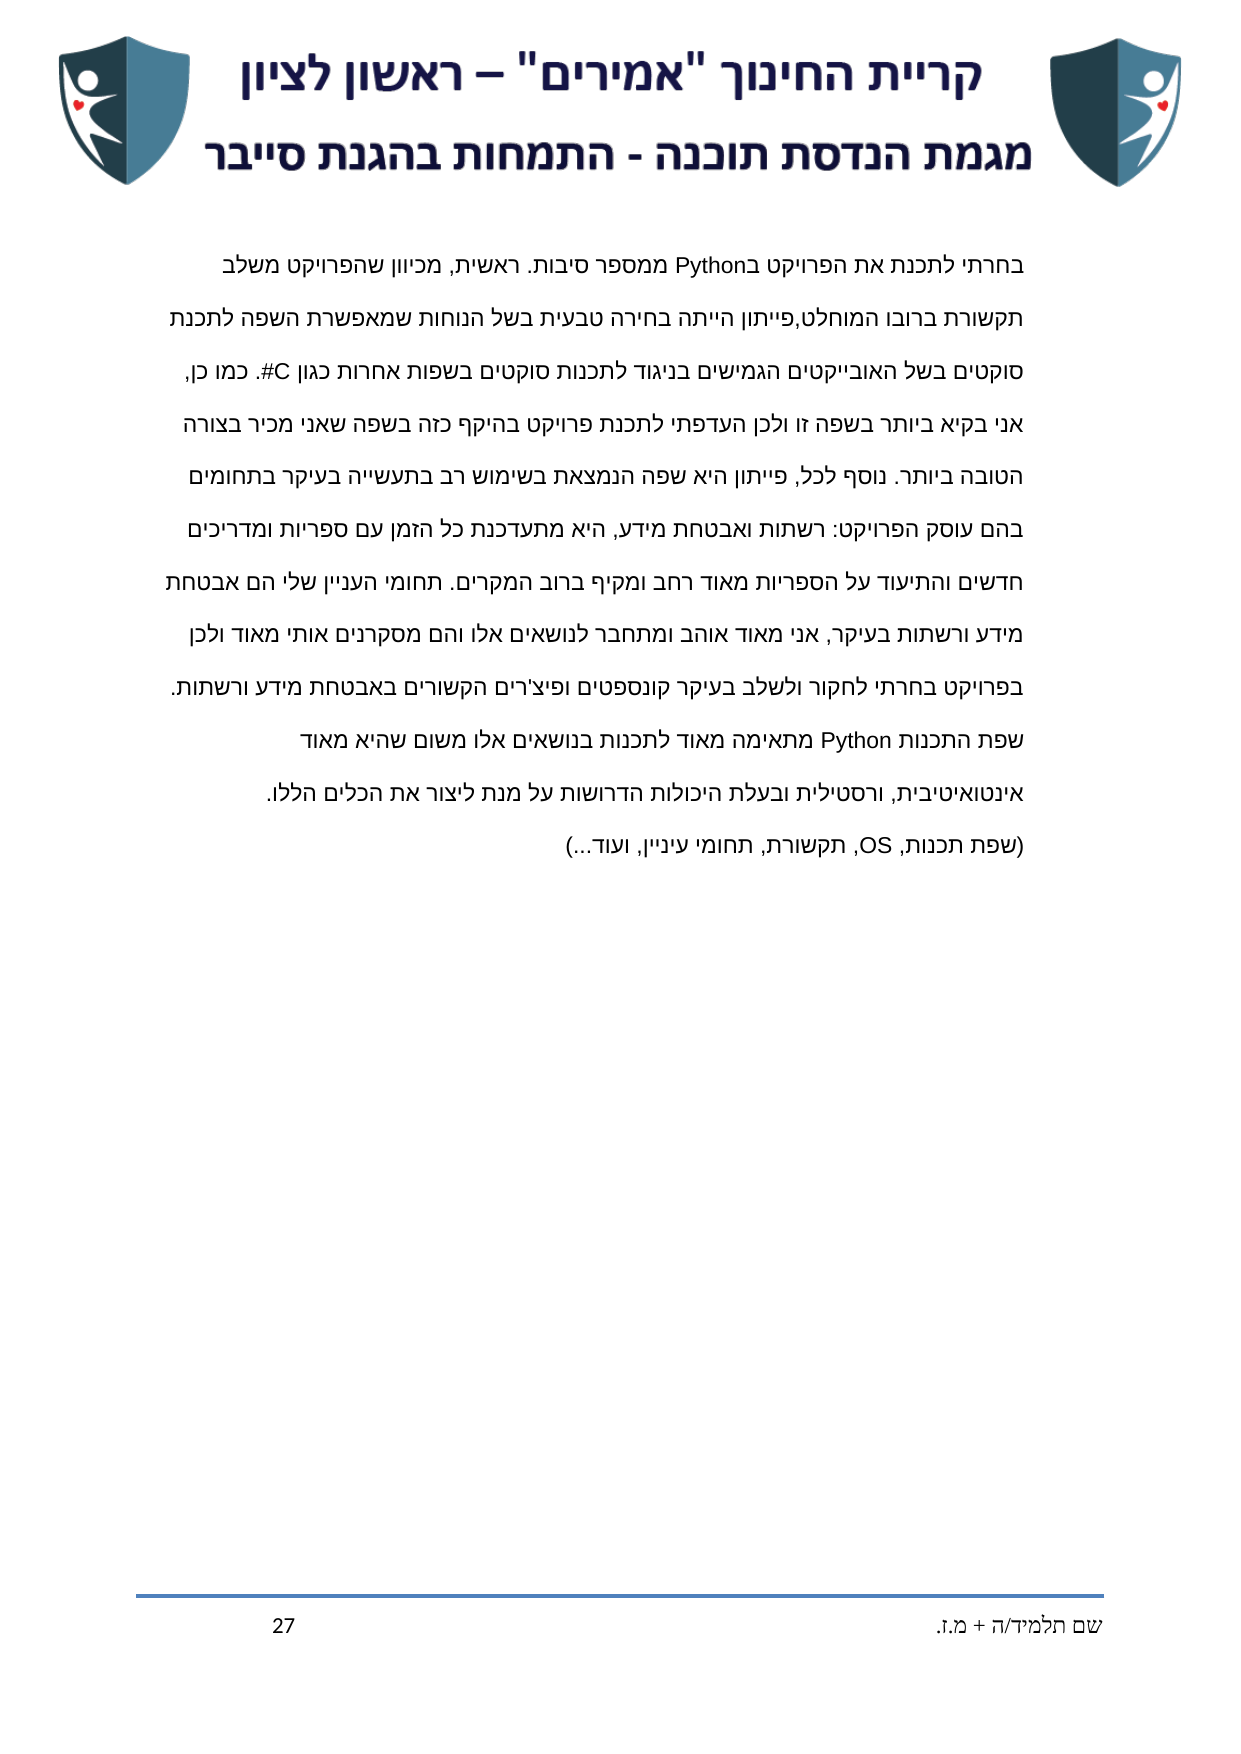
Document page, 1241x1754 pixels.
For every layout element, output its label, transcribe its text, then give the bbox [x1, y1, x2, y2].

text בחרתי לתכנת את הפרויקט בPython ממספר סיבות. ראשית, מכיוון שהפרויקט משלב תקשורת ברובו המוחלט,פייתון הייתה בחירה טבעית בשל הנוחות שמאפשרת השפה לתכנת סוקטים בשל האובייקטים הגמישים בניגוד לתכנות סוקטים בשפות אחרות כגון C#. כמו כן, אני בקיא ביותר בשפה זו ולכן העדפתי לתכנת פרויקט בהיקף כזה בשפה שאני מכיר בצורה הטובה ביותר. נוסף לכל, פייתון היא שפה הנמצאת בשימוש רב בתעשייה בעיקר בתחומים בהם עוסק הפרויקט: רשתות ואבטחת מידע, היא מתעדכנת כל הזמן עם ספריות ומדריכים חדשים והתיעוד על הספריות מאוד רחב ומקיף ברוב המקרים. תחומי העניין שלי הם אבטחת מידע ורשתות בעיקר, אני מאוד אוהב ומתחבר לנושאים אלו והם מסקרנים אותי מאוד ולכן בפרויקט בחרתי לחקור ולשלב בעיקר קונספטים ופיצ'רים הקשורים באבטחת מידע ורשתות. שפת התכנות Python מתאימה מאוד לתכנות בנושאים אלו משום שהיא מאוד אינטואיטיבית, ורסטילית ובעלת היכולות הדרושות על מנת ליצור את הכלים הללו. (שפת תכנות, OS, תקשורת, תחומי עיניין, ועוד...) [162, 252, 1024, 858]
picture [58, 36, 1182, 188]
